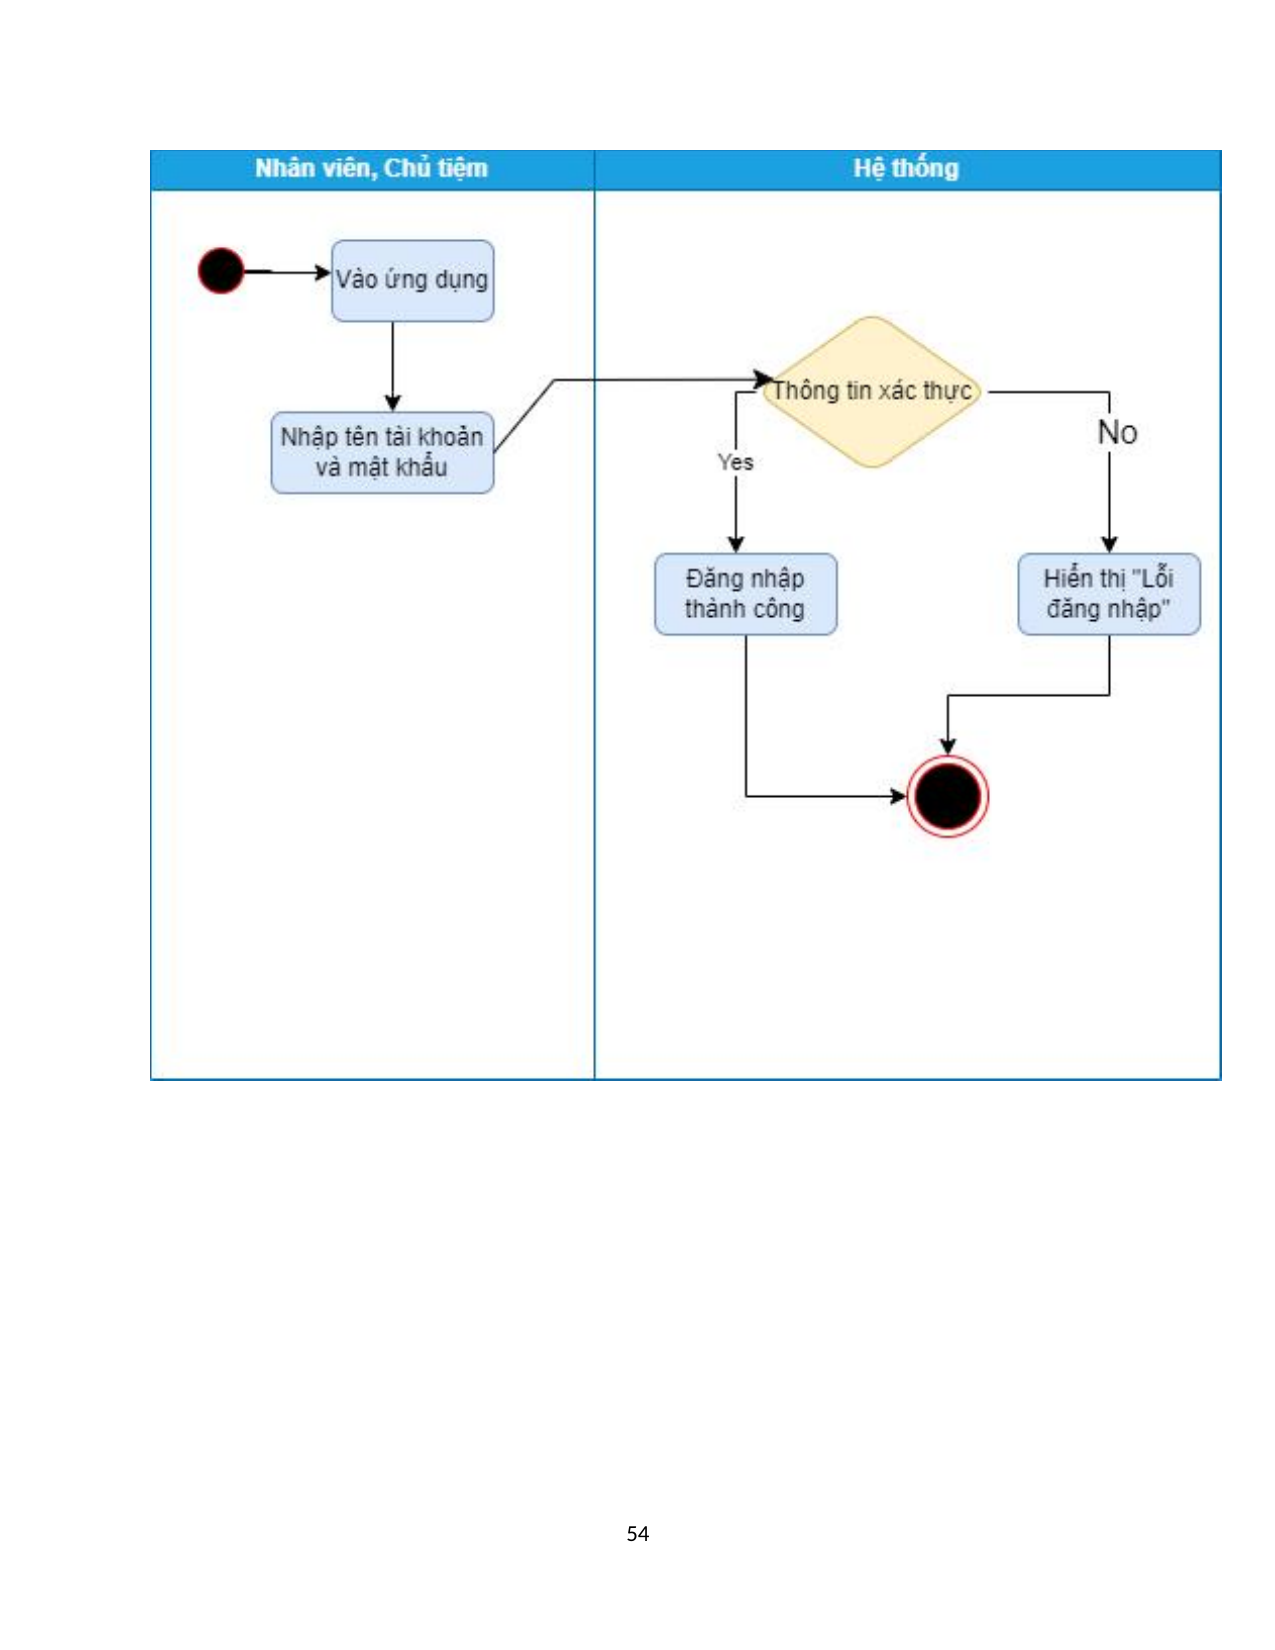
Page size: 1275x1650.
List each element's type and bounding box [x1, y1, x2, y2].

picture [150, 150, 1222, 1081]
